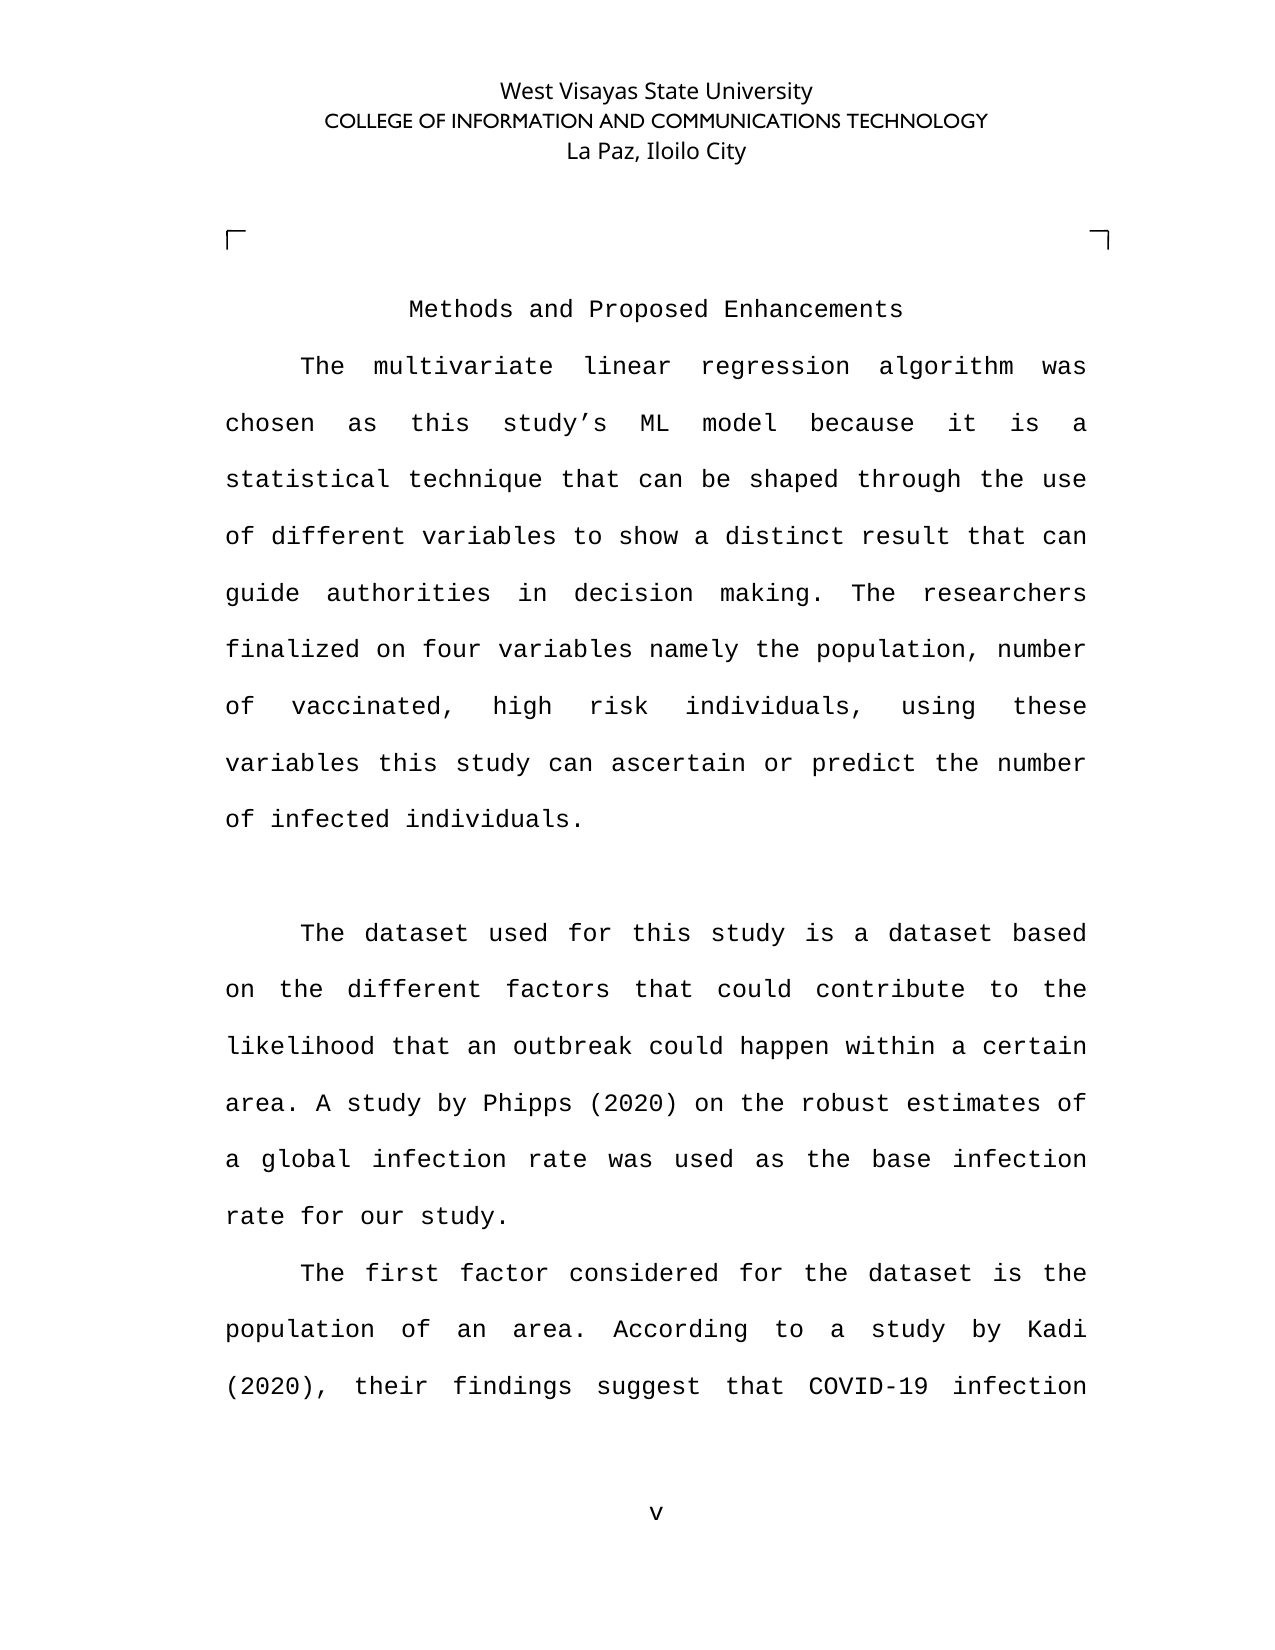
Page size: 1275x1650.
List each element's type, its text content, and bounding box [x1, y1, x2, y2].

text The dataset used for this study is a dataset based on the different factors that could contribute to the likelihood that an outbreak could happen within a certain area. A study by Phipps (2020) on the robust estimates of a global infection rate was used as the base infection rate for our study. [225, 920, 1087, 1232]
subtitle Methods and Proposed Enhancements [225, 297, 1087, 325]
text The multivariate linear regression algorithm was chosen as this study’s ML model because it is a statistical technique that can be shaped through the use of different variables to show a distinct result that can guide authorities in decision making. The researchers finalized on four variables namely the population, number of vaccinated, high risk individuals, using these variables this study can ascertain or predict the number of infected individuals. [225, 353, 1087, 835]
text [225, 1260, 1087, 1402]
